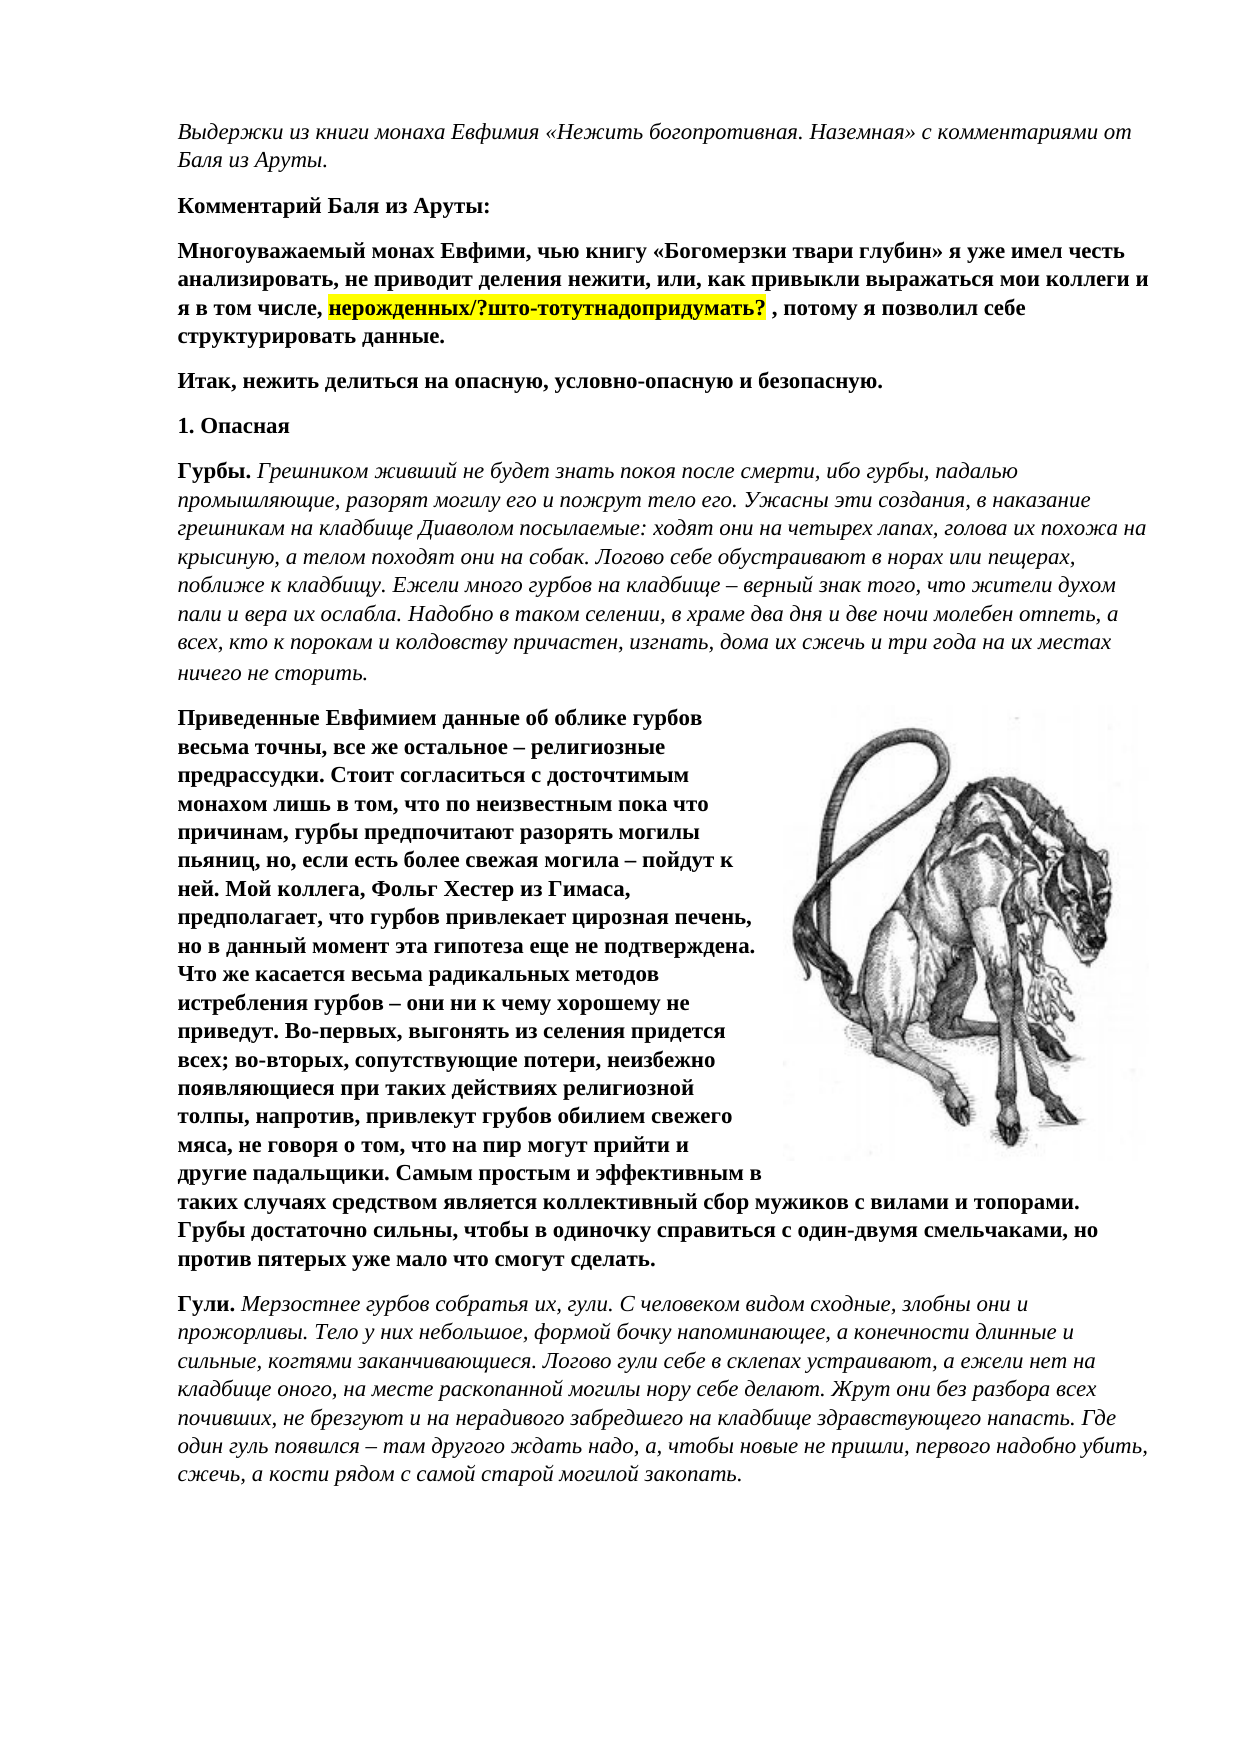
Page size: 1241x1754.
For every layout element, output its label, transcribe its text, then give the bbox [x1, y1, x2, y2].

text Комментарий Баля из Аруты: [177, 192, 1152, 218]
text Выдержки из книги монаха Евфимия «Нежить богопротивная. Наземная» с комментариями от Баля из Аруты. [177, 118, 1152, 173]
text Гули. Мерзостнее гурбов собратья их, гули. С человеком видом сходные, злобны они и прожорливы. Тело у них небольшое, формой бочку напоминающее, а конечности длинные и сильные, когтями заканчивающиеся. Логово гули себе в склепах устраивают, а ежели нет на кладбище оного, на месте раскопанной могилы нору себе делают. Жрут они без разбора всех почивших, не брезгуют и на нерадивого забредшего на кладбище здравствующего напасть. Где один гуль появился – там другого ждать надо, а, чтобы новые не пришли, первого надобно убить, сжечь, а кости рядом с самой старой могилой закопать. [177, 1290, 1152, 1487]
text Многоуважаемый монах Евфими, чью книгу «Богомерзки твари глубин» я уже имел честь анализировать, не приводит деления нежити, или, как привыкли выражаться мои коллеги и я в том числе, нерожденных/?што-тотутнадопридумать? , потому я позволил себе структурировать данные. [177, 237, 1152, 348]
text Итак, нежить делиться на опасную, условно-опасную и безопасную. [177, 367, 1152, 393]
text 1. Опасная [177, 412, 1152, 439]
text Гурбы. Грешником живший не будет знать покоя после смерти, ибо гурбы, падалью промышляющие, разорят могилу его и пожрут тело его. Ужасны эти создания, в наказание грешникам на кладбище Диаволом посылаемые: ходят они на четырех лапах, голова их похожа на крысиную, а телом походят они на собак. Логово себе обустраивают в норах или пещерах, поближе к кладбищу. Ежели много гурбов на кладбище – верный знак того, что жители духом пали и вера их ослабла. Надобно в таком селении, в храме два дня и две ночи молебен отпеть, а всех, кто к порокам и колдовству причастен, изгнать, дома их сжечь и три года на их местах ничего не сторить. [177, 457, 1152, 685]
picture [782, 705, 1149, 1161]
